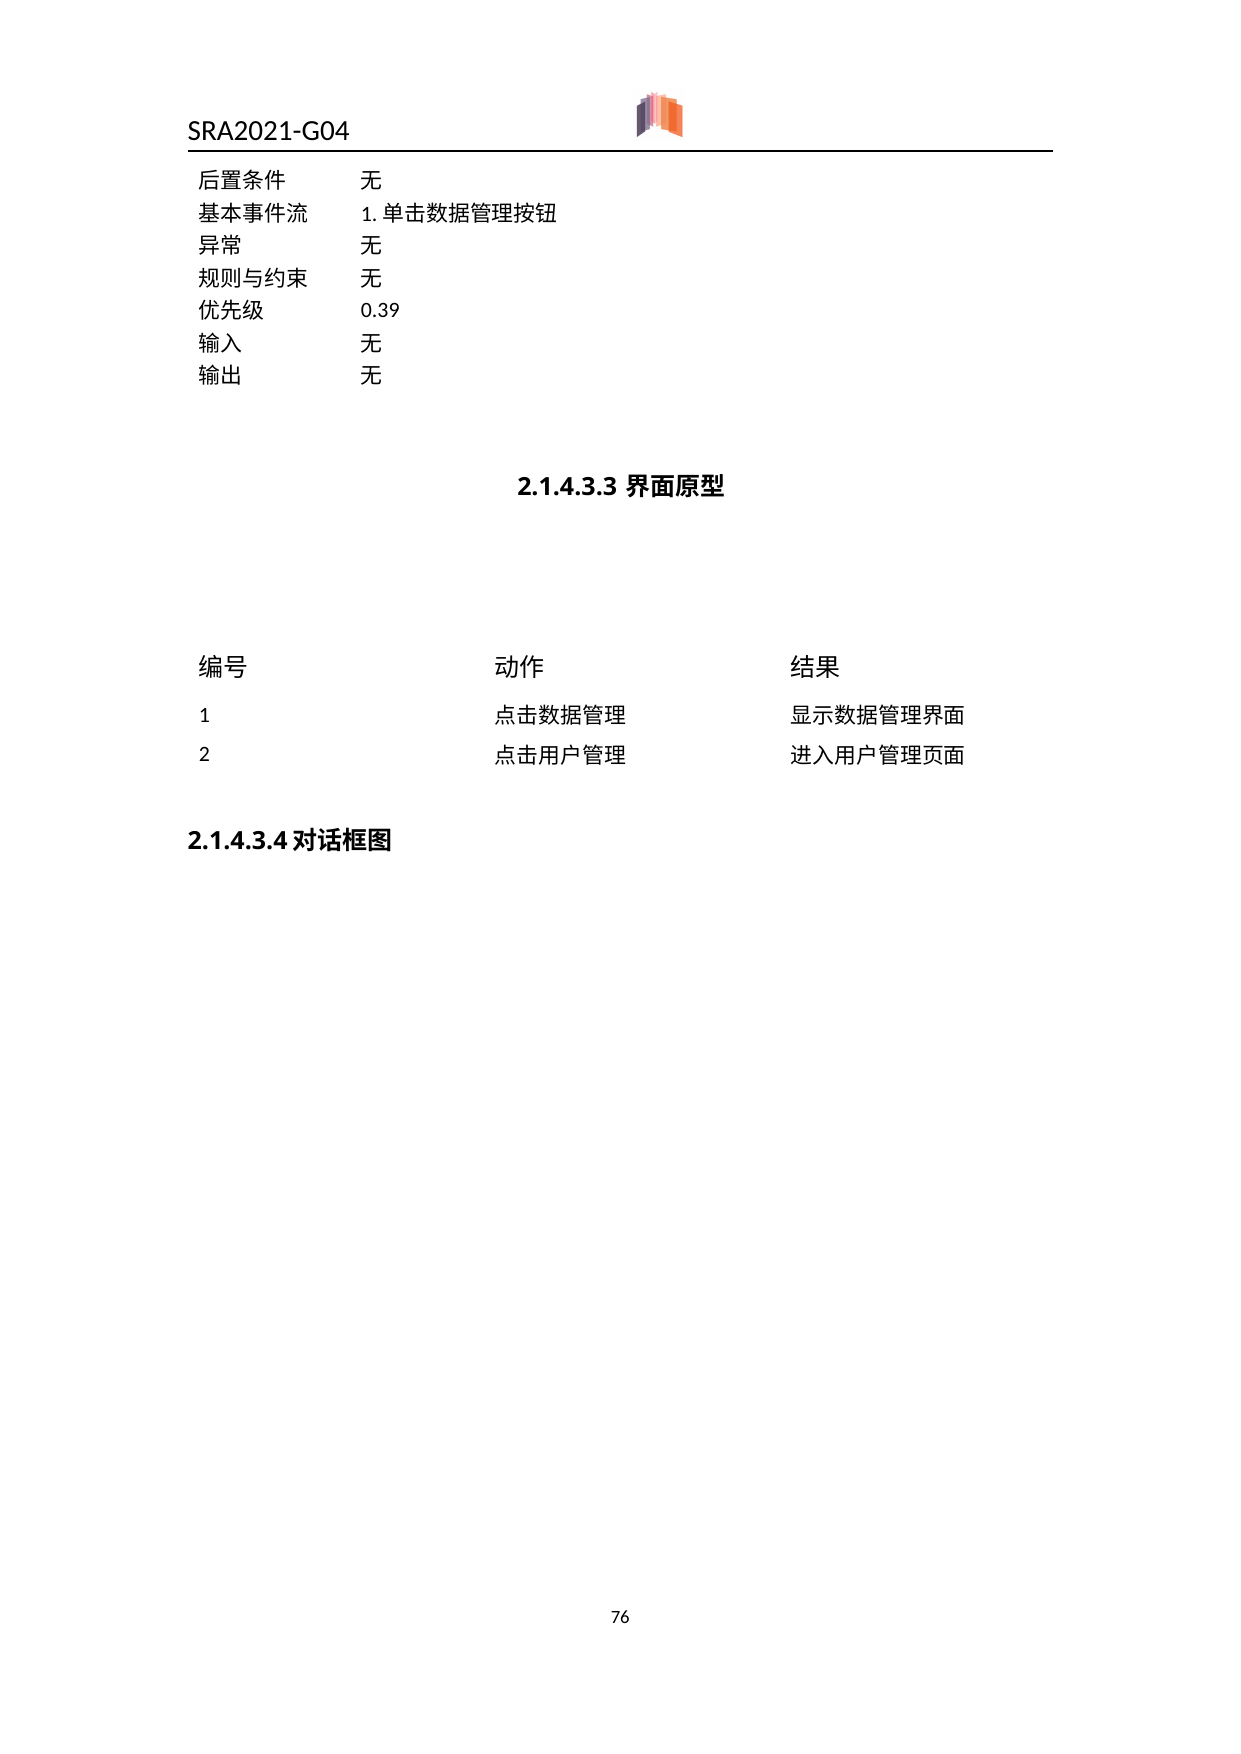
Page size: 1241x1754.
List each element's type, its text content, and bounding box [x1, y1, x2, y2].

table_cell 输入 [188, 325, 349, 358]
table_cell 无 [349, 228, 1058, 260]
table_cell 输出 [188, 358, 349, 390]
table_cell 无 [349, 260, 1058, 293]
table_cell 进入用户管理页面 [779, 738, 1075, 777]
table_cell 点击用户管理 [483, 738, 779, 777]
table_cell 显示数据管理界面 [779, 698, 1075, 737]
table_cell 点击数据管理 [483, 698, 779, 737]
table_header 编号 [188, 633, 483, 698]
table_cell 规则与约束 [188, 260, 349, 293]
table_cell 后置条件 [188, 163, 349, 195]
subtitle 界面原型 [366, 452, 1053, 517]
table_header 结果 [779, 633, 1075, 698]
table_cell 无 [349, 358, 1058, 390]
subtitle 对话框图 [187, 806, 1053, 871]
table_cell 基本事件流 [188, 195, 349, 228]
table_cell 1 [188, 698, 483, 737]
table_cell 无 [349, 163, 1058, 195]
table_cell 0.39 [349, 293, 1058, 325]
table_cell 优先级 [188, 293, 349, 325]
picture [633, 88, 686, 141]
table_cell 2 [188, 738, 483, 777]
table_header 动作 [483, 633, 779, 698]
table_cell 无 [349, 325, 1058, 358]
table_cell 1. 单击数据管理按钮 [349, 195, 1058, 228]
table_cell 异常 [188, 228, 349, 260]
